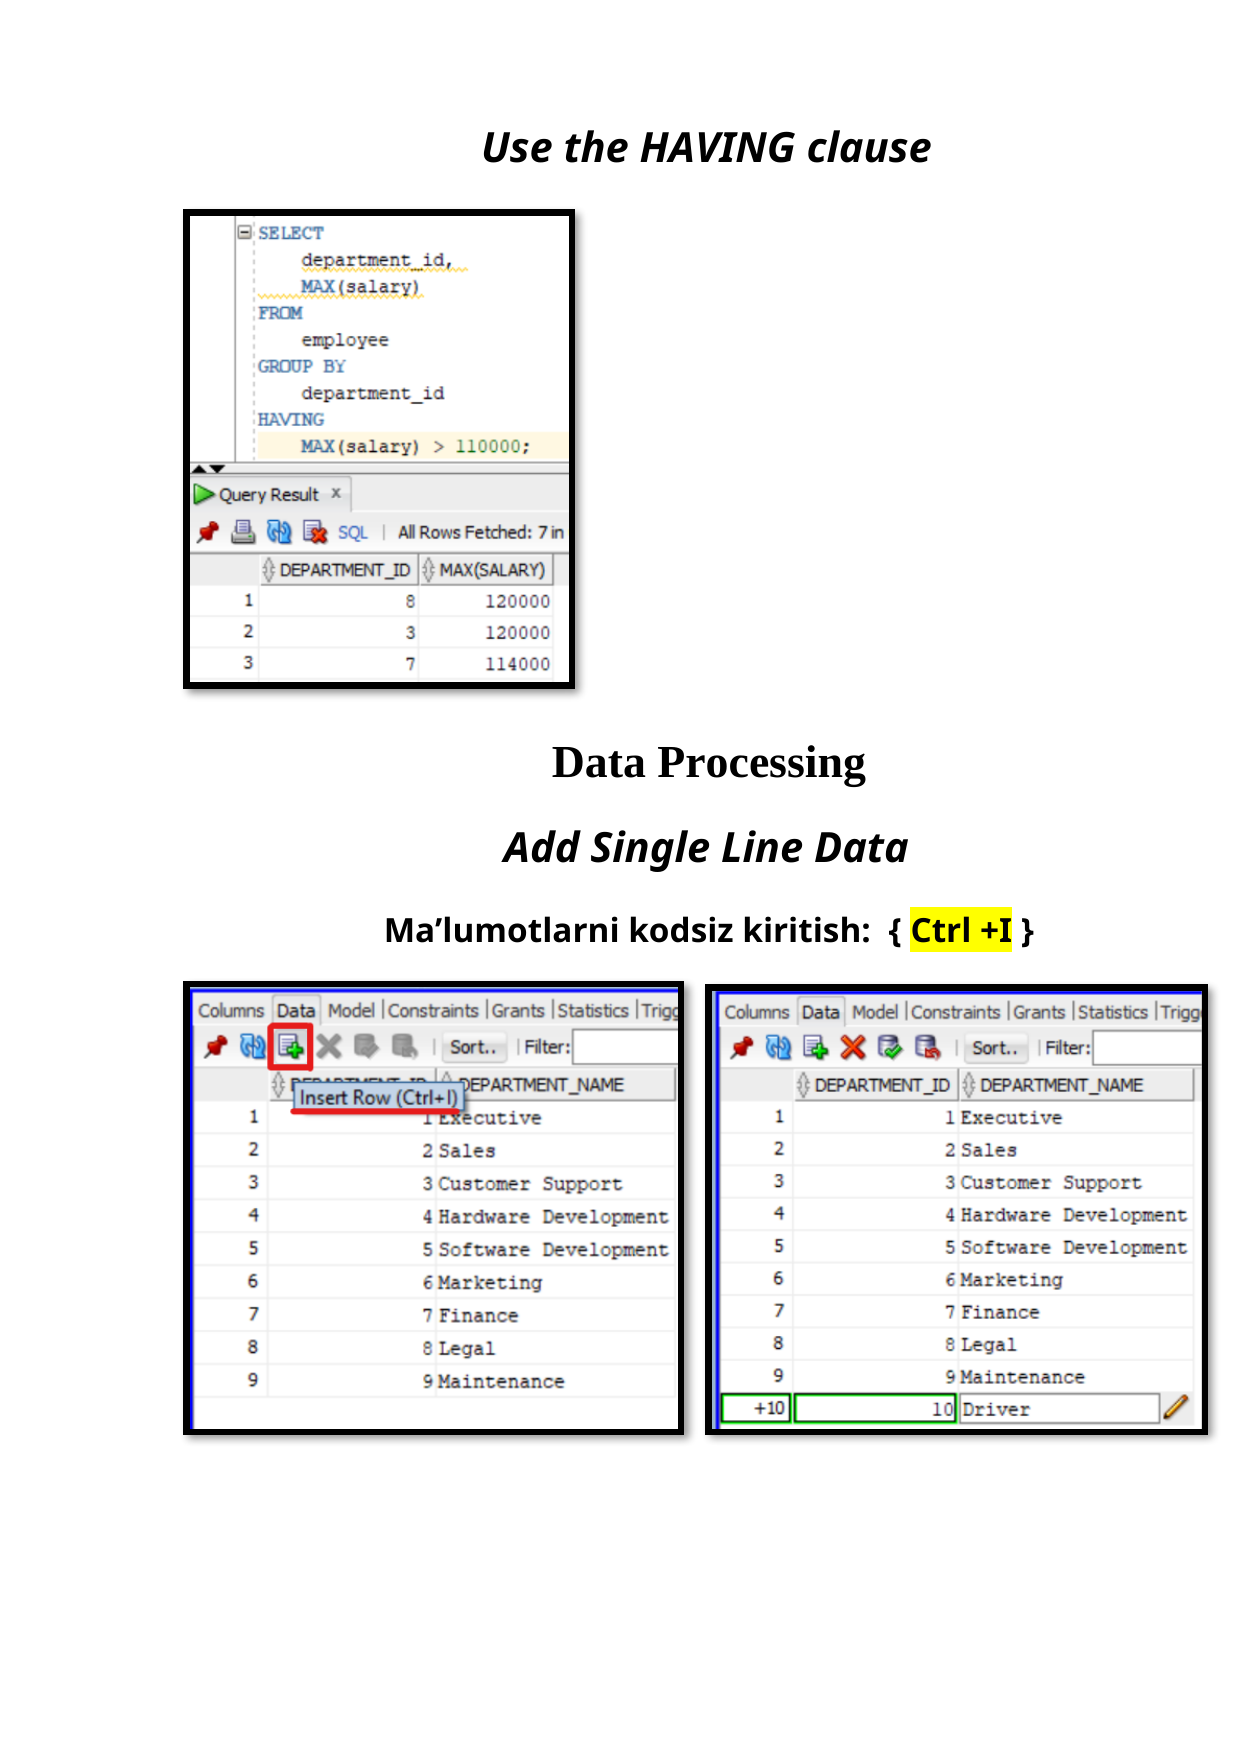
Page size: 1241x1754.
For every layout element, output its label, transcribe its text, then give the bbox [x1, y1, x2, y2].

subtitle Add Single Line Data [177, 817, 1240, 874]
picture [190, 987, 678, 1429]
subtitle Ma’lumotlarni kodsiz kiritish: { Ctrl +I } [177, 907, 910, 952]
picture [712, 991, 1202, 1429]
subtitle Ma’lumotlarni kodsiz kiritish: { Ctrl +I } [1012, 907, 1240, 952]
subtitle Use the HAVING clause [177, 118, 1240, 175]
picture [190, 216, 569, 682]
subtitle Data Processing [177, 734, 1240, 787]
